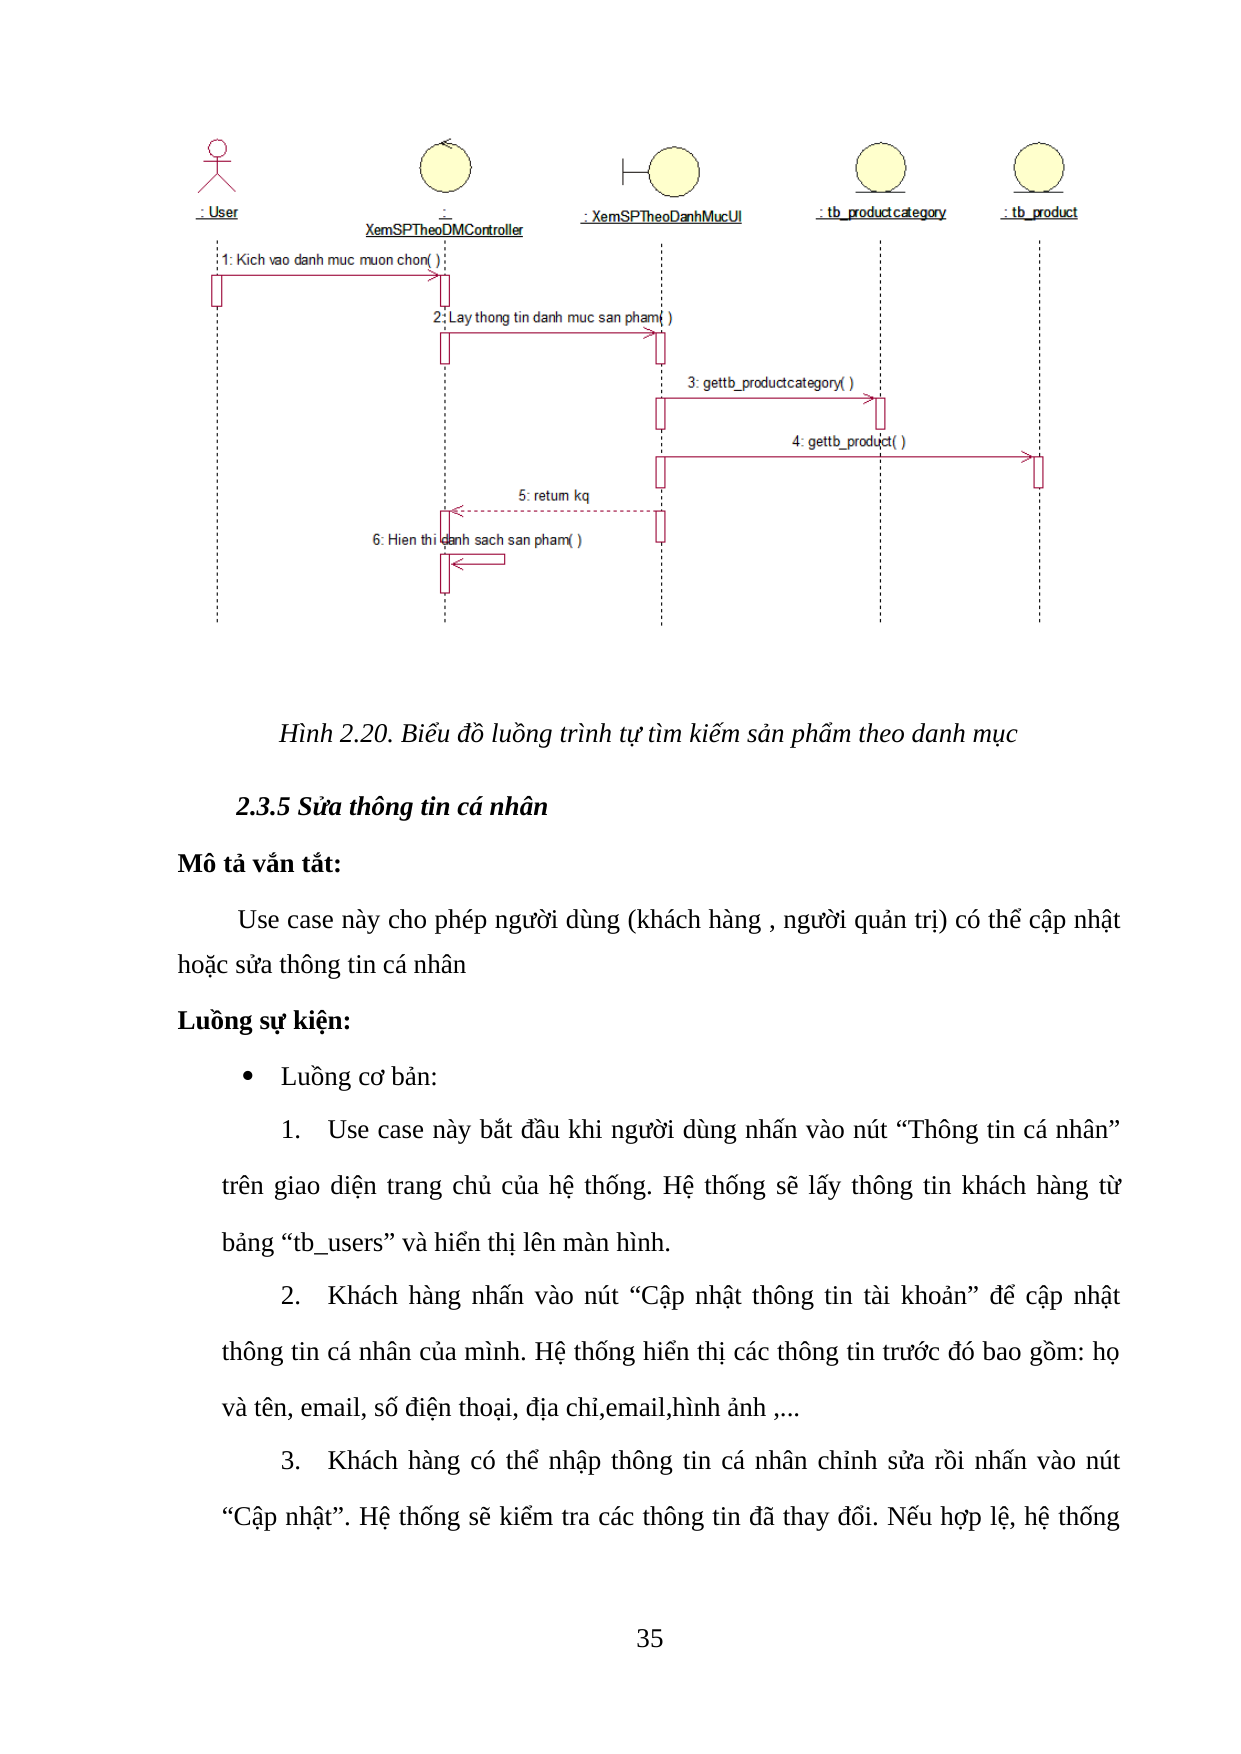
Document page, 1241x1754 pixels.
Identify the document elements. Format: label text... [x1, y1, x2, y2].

subtitle Sửa thông tin cá nhân [177, 787, 1122, 825]
text Mô tả vắn tắt: [177, 843, 1122, 881]
list Luồng cơ bản: [243, 1057, 1122, 1094]
list Use case này bắt đầu khi người dùng nhấn vào nút “Thông tin cá nhân” trên giao diện trang chủ của hệ thống. Hệ thống sẽ lấy thông tin khách hàng từ bảng “tb_users” và hiển thị lên màn hình. [222, 1110, 1122, 1260]
text Hình 2.20. Biểu đồ luồng trình tự tìm kiếm sản phẩm theo danh mục [177, 713, 1122, 751]
text Use case này cho phép người dùng (khách hàng , người quản trị) có thể cập nhật hoặc sửa thông tin cá nhân [177, 900, 1122, 982]
picture [177, 132, 1122, 660]
text Luồng sự kiện: [177, 1001, 1122, 1038]
list Khách hàng nhấn vào nút “Cập nhật thông tin tài khoản” để cập nhật thông tin cá nhân của mình. Hệ thống hiển thị các thông tin trước đó bao gồm: họ và tên, email, số điện thoại, địa chỉ,email,hình ảnh ,... [222, 1276, 1122, 1426]
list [222, 1441, 1122, 1535]
